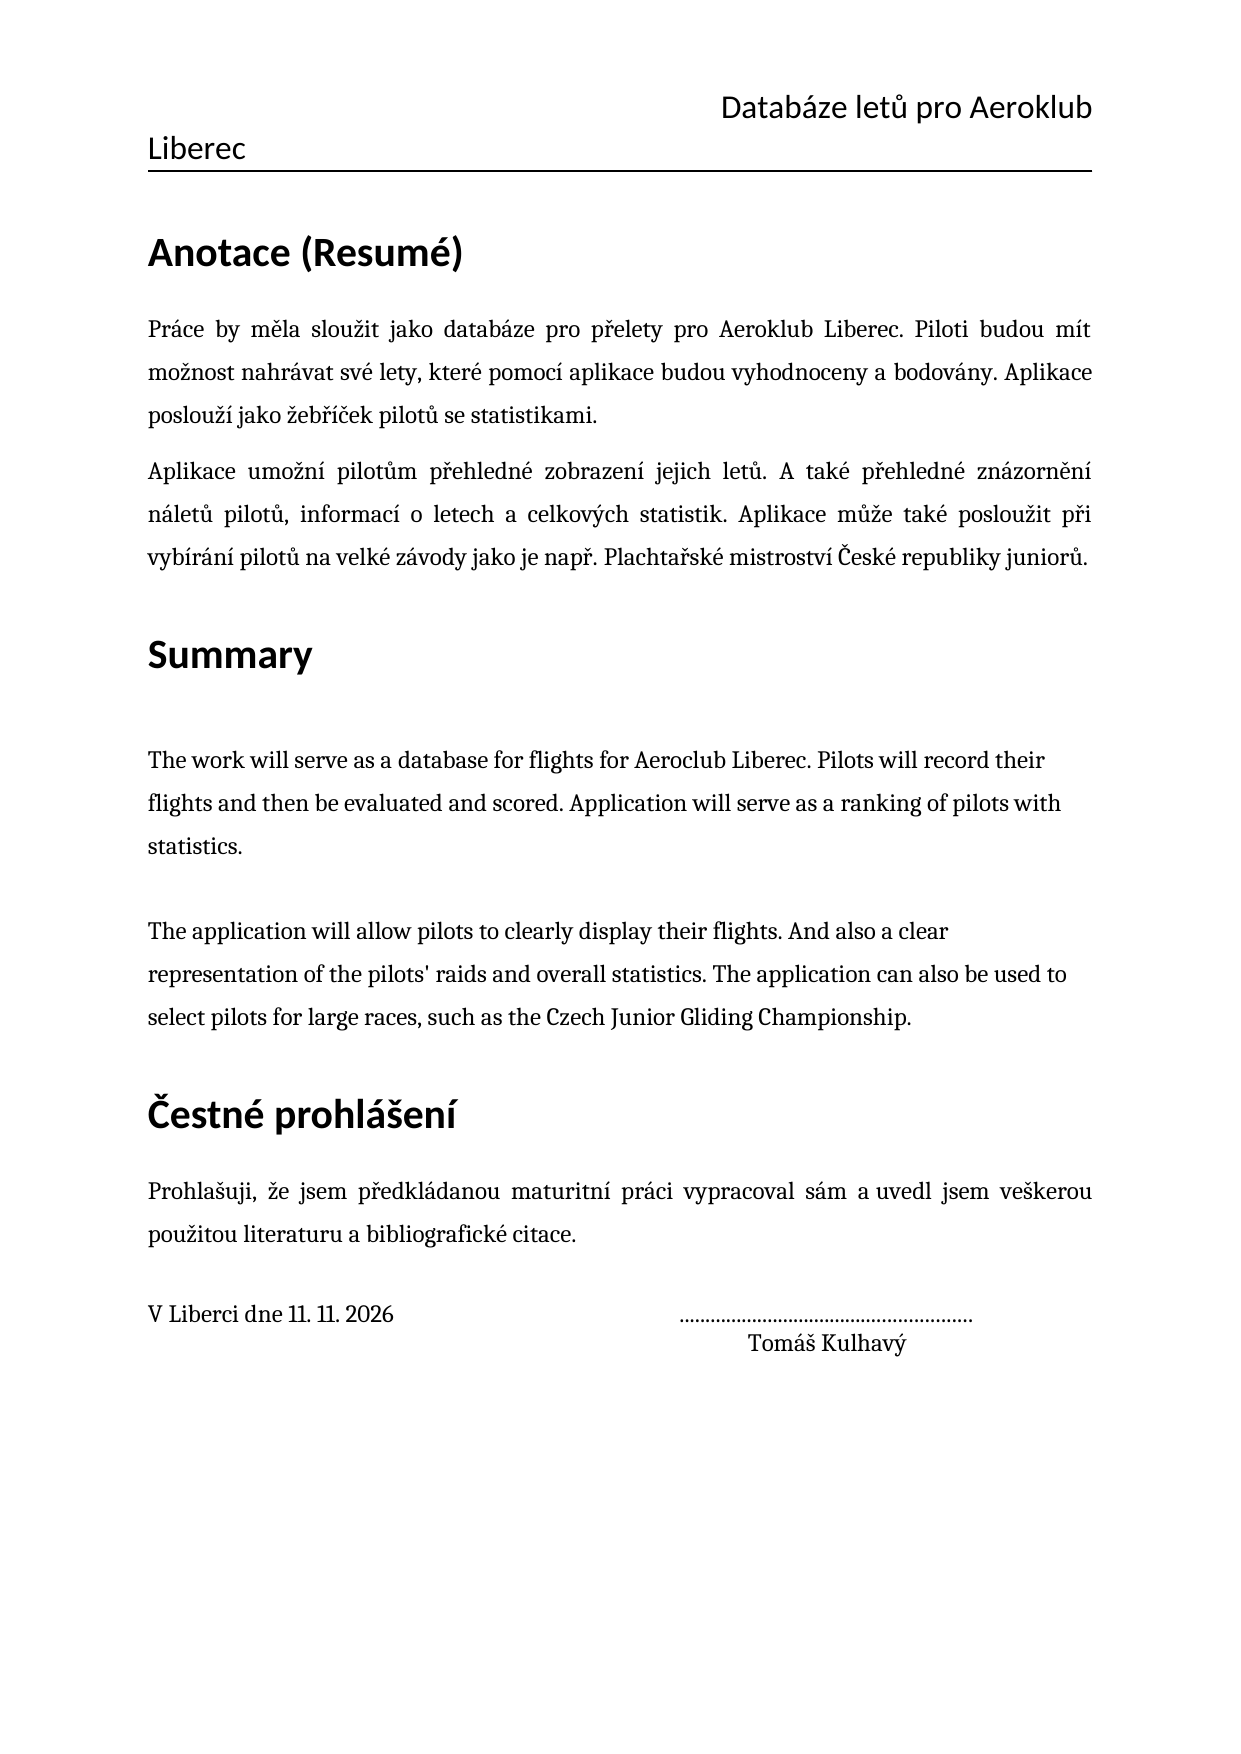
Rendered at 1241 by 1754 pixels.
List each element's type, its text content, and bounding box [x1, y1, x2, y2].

text Summary [148, 628, 1092, 679]
text Aplikace umožní pilotům přehledné zobrazení jejich letů. A také přehledné znázornění náletů pilotů, informací o letech a celkových statistik. Aplikace může také posloužit při vybírání pilotů na velké závody jako je např. Plachtařské mistroství České republiky juniorů. [148, 457, 1092, 572]
text The work will serve as a database for flights for Aeroclub Liberec. Pilots will record their flights and then be evaluated and scored. Application will serve as a ranking of pilots with statistics. [148, 746, 1092, 861]
text Prohlašuji, že jsem předkládanou maturitní práci vypracoval sám a uvedl jsem veškerou použitou literaturu a bibliografické citace. [148, 1177, 1092, 1248]
text Anotace (Resumé) [148, 226, 1092, 277]
text V Liberci dne 15.03.2021 [148, 1300, 1092, 1329]
text The application will allow pilots to clearly display their flights. And also a clear representation of the pilots' raids and overall statistics. The application can also be used to select pilots for large races, such as the Czech Junior Gliding Championship. [148, 917, 1092, 1032]
text Čestné prohlášení [148, 1088, 1092, 1139]
text Práce by měla sloužit jako databáze pro přelety pro Aeroklub Liberec. Piloti budou mít možnost nahrávat své lety, které pomocí aplikace budou vyhodnoceny a bodovány. Aplikace poslouží jako žebříček pilotů se statistikami. [148, 315, 1092, 430]
